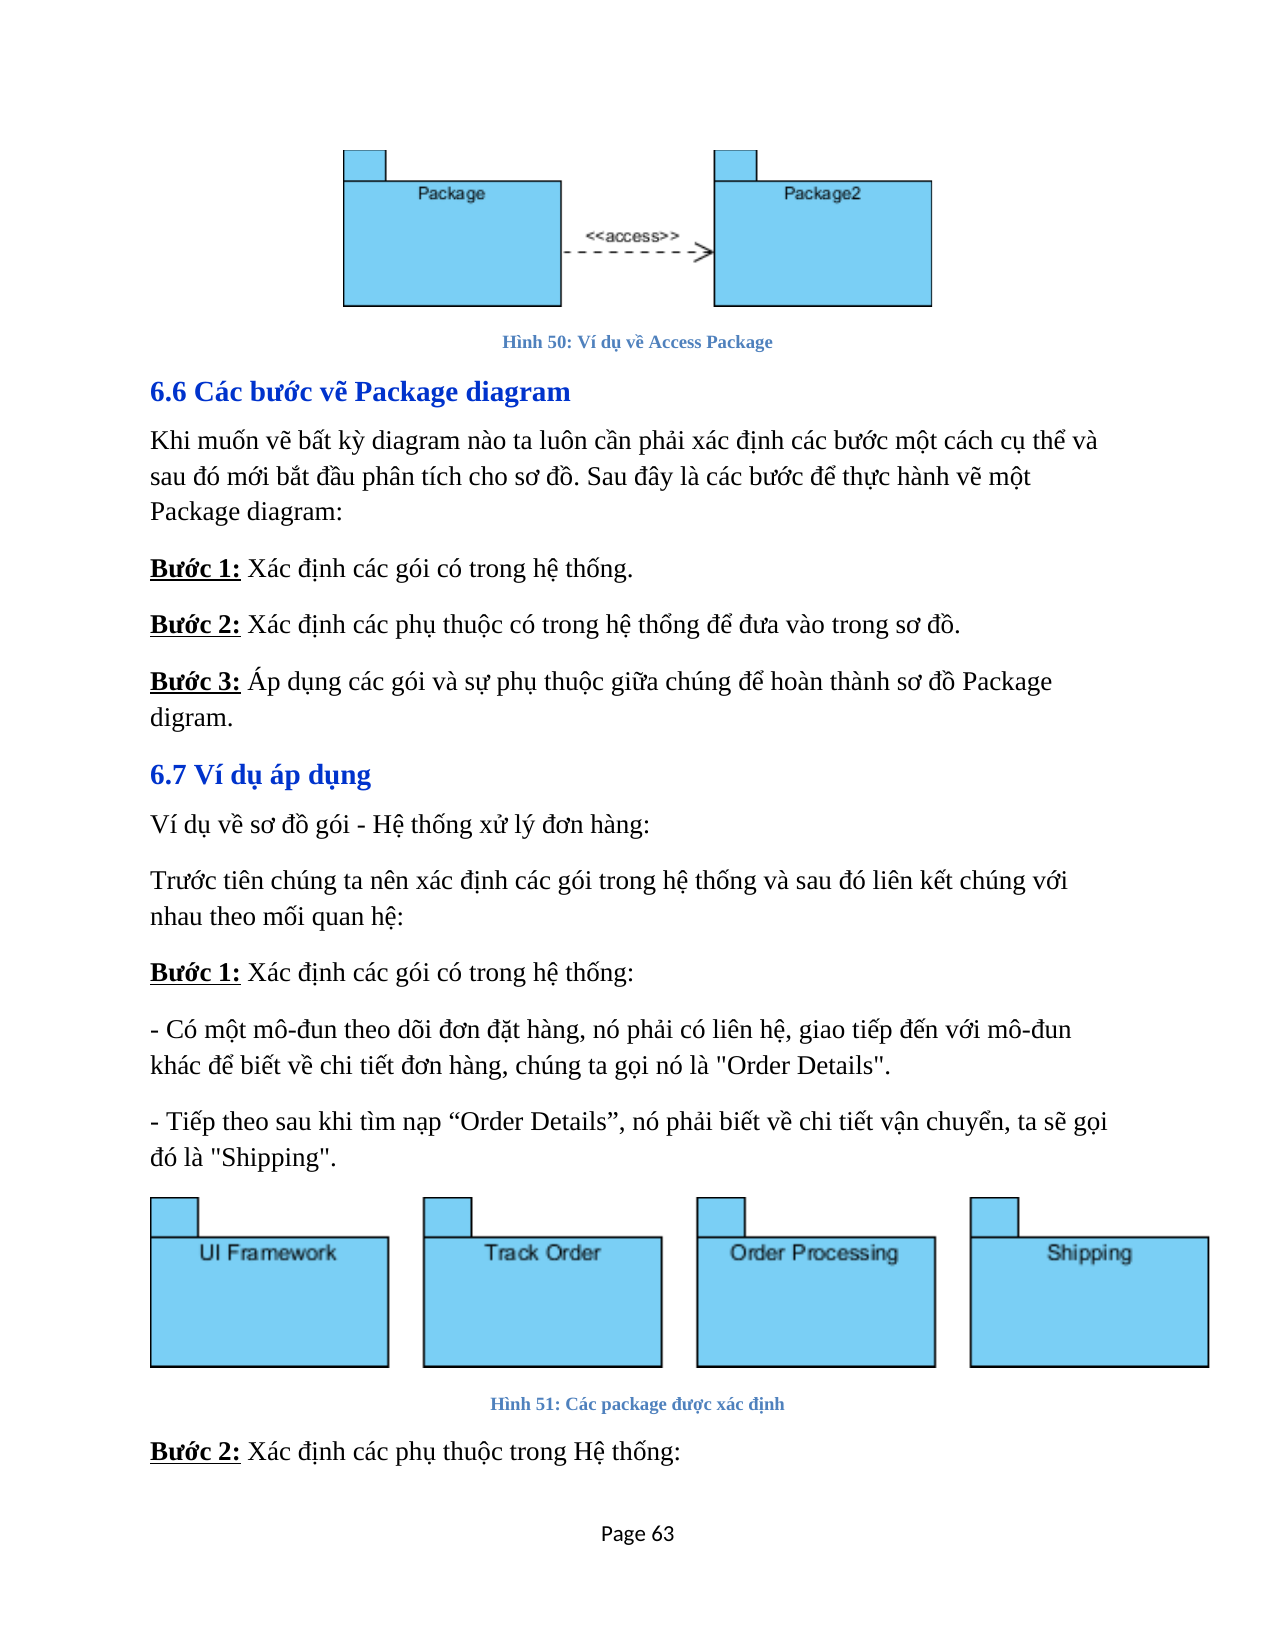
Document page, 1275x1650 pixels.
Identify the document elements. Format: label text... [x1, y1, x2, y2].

text Bước 2: Xác định các phụ thuộc có trong hệ thổng để đưa vào trong sơ đồ. [150, 608, 1125, 640]
text Bước 2: Xác định các phụ thuộc trong Hệ thống: [150, 1435, 1125, 1467]
picture [150, 1197, 1210, 1368]
text Trước tiên chúng ta nên xác định các gói trong hệ thống và sau đó liên kết chúng với nhau theo mối quan hệ: [150, 864, 1125, 931]
text Hình 50: Ví dụ về Access Package [150, 331, 1125, 353]
text Bước 3: Áp dụng các gói và sự phụ thuộc giữa chúng để hoàn thành sơ đồ Package digram. [150, 665, 1125, 732]
subtitle 6.7 Ví dụ áp dụng [150, 757, 1125, 791]
text Bước 1: Xác định các gói có trong hệ thống: [150, 957, 1125, 988]
text Khi muốn vẽ bất kỳ diagram nào ta luôn cần phải xác định các bước một cách cụ thể và sau đó mới bắt đầu phân tích cho sơ đồ. Sau đây là các bước để thực hành vẽ một Package diagram: [150, 424, 1125, 527]
text Hình 51: Các package được xác định [150, 1393, 1125, 1414]
text - Tiếp theo sau khi tìm nạp “Order Details”, nó phải biết về chi tiết vận chuyển, ta sẽ gọi đó là "Shipping". [150, 1105, 1125, 1172]
subtitle 6.6 Các bước vẽ Package diagram [150, 374, 1125, 407]
text Bước 1: Xác định các gói có trong hệ thống. [150, 552, 1125, 583]
text - Có một mô-đun theo dõi đơn đặt hàng, nó phải có liên hệ, giao tiếp đến với mô-đun khác để biết về chi tiết đơn hàng, chúng ta gọi nó là "Order Details". [150, 1013, 1125, 1080]
text Ví dụ về sơ đồ gói - Hệ thống xử lý đơn hàng: [150, 808, 1125, 839]
picture [343, 150, 933, 307]
